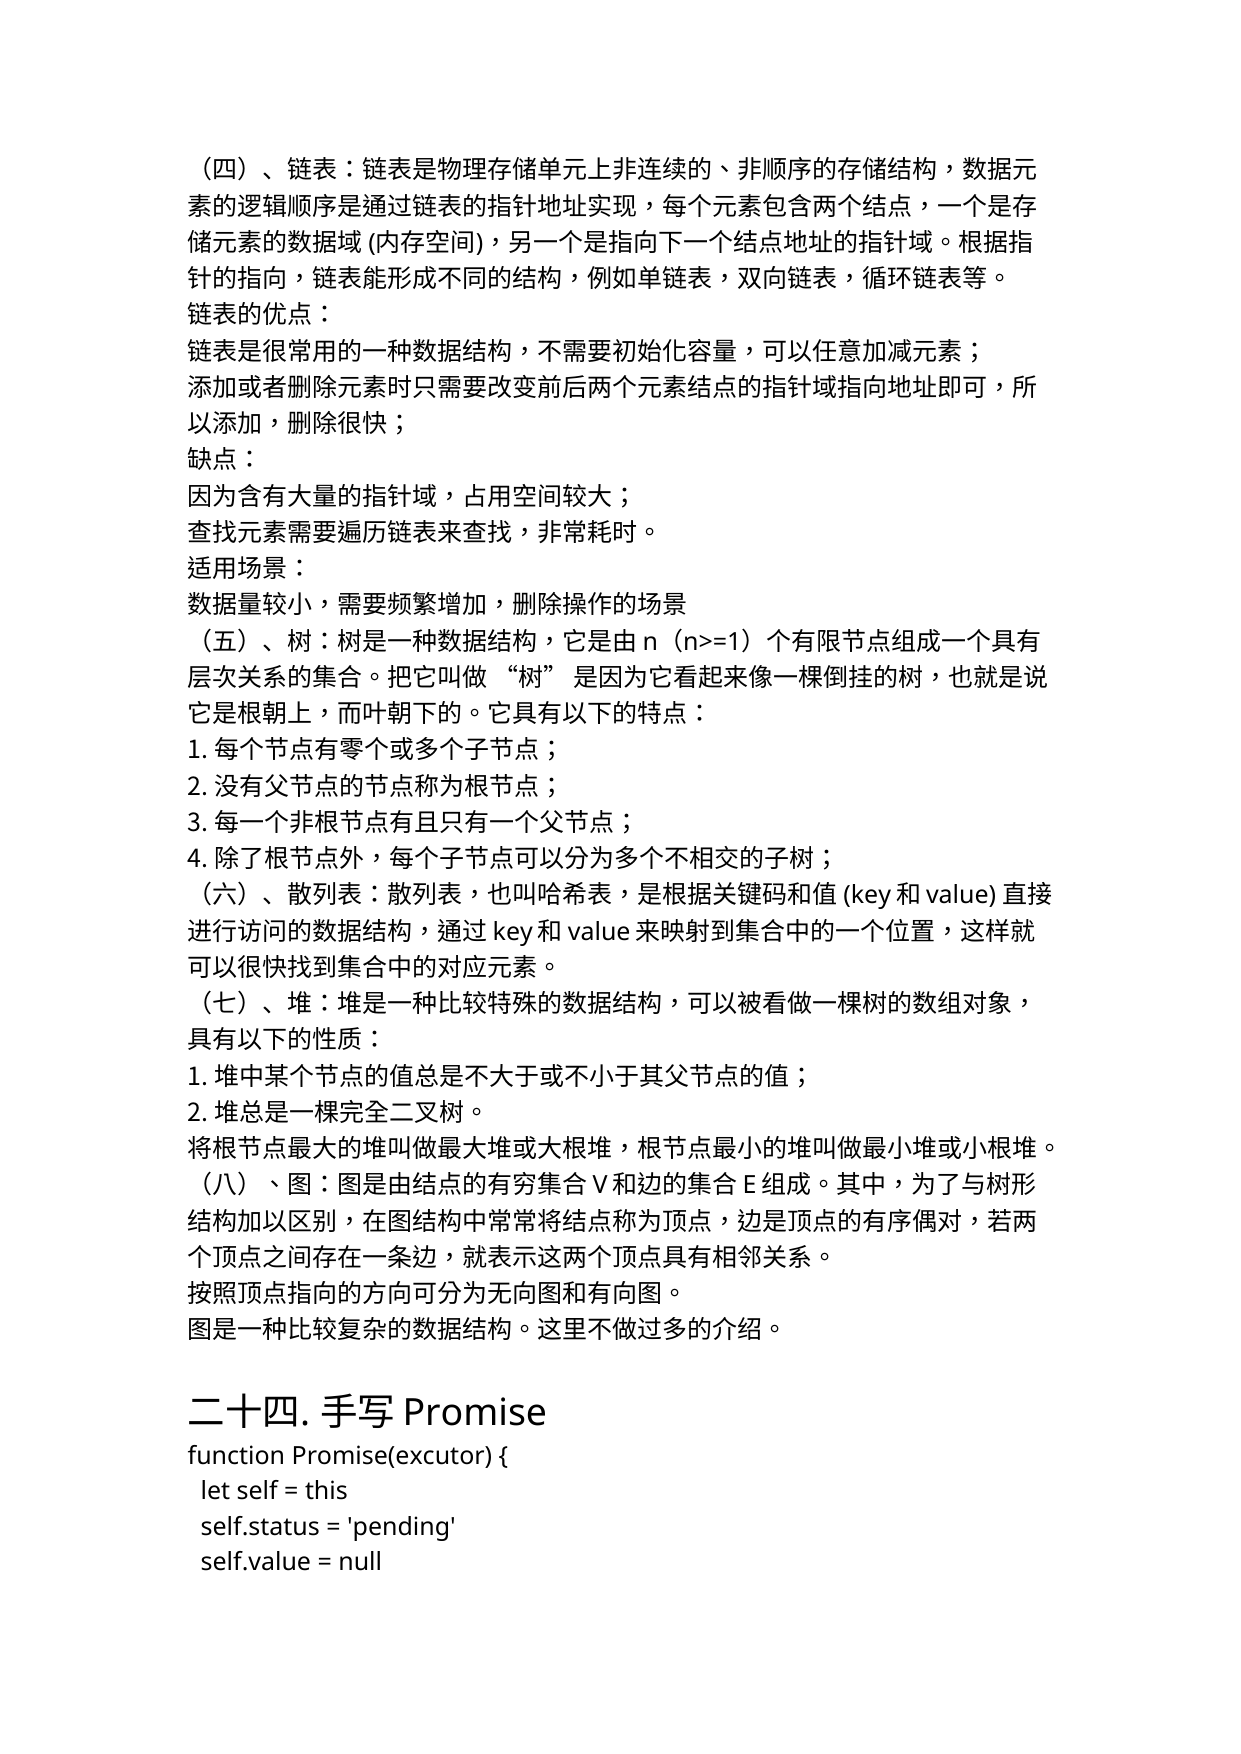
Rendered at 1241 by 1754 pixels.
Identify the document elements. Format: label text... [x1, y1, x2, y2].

text 图是一种比较复杂的数据结构。这里不做过多的介绍。 [187, 1310, 1053, 1346]
text 3. 每一个非根节点有且只有一个父节点； [187, 802, 1053, 839]
text （七）、堆：堆是一种比较特殊的数据结构，可以被看做一棵树的数组对象，具有以下的性质： [187, 984, 1053, 1056]
text 数据量较小，需要频繁增加，删除操作的场景 [187, 585, 1053, 621]
text 缺点： [187, 440, 1053, 476]
text function Promise(excutor) { [187, 1436, 1053, 1472]
text 添加或者删除元素时只需要改变前后两个元素结点的指针域指向地址即可，所以添加，删除很快； [187, 367, 1053, 440]
text 将根节点最大的堆叫做最大堆或大根堆，根节点最小的堆叫做最小堆或小根堆。（八）、图：图是由结点的有穷集合V和边的集合E组成。其中，为了与树形结构加以区别，在图结构中常常将结点称为顶点，边是顶点的有序偶对，若两个顶点之间存在一条边，就表示这两个顶点具有相邻关系。 [187, 1129, 1053, 1274]
text 链表的优点： [187, 295, 1053, 331]
text 链表是很常用的一种数据结构，不需要初始化容量，可以任意加减元素； [187, 331, 1053, 367]
text 适用场景： [187, 549, 1053, 585]
text 1. 堆中某个节点的值总是不大于或不小于其父节点的值； [187, 1056, 1053, 1092]
text 4. 除了根节点外，每个子节点可以分为多个不相交的子树； [187, 839, 1053, 875]
text （四）、链表：链表是物理存储单元上非连续的、非顺序的存储结构，数据元素的逻辑顺序是通过链表的指针地址实现，每个元素包含两个结点，一个是存储元素的数据域 (内存空间)，另一个是指向下一个结点地址的指针域。根据指针的指向，链表能形成不同的结构，例如单链表，双向链表，循环链表等。 [187, 150, 1053, 295]
text 二十四. 手写Promise [187, 1382, 1053, 1436]
text 1. 每个节点有零个或多个子节点； [187, 730, 1053, 766]
text 查找元素需要遍历链表来查找，非常耗时。 [187, 512, 1053, 549]
text 按照顶点指向的方向可分为无向图和有向图。 [187, 1274, 1053, 1310]
text let self = this [187, 1472, 1053, 1507]
text （五）、树：树是一种数据结构，它是由n（n>=1）个有限节点组成一个具有层次关系的集合。把它叫做 “树” 是因为它看起来像一棵倒挂的树，也就是说它是根朝上，而叶朝下的。它具有以下的特点： [187, 621, 1053, 730]
text 2. 堆总是一棵完全二叉树。 [187, 1092, 1053, 1129]
text 因为含有大量的指针域，占用空间较大； [187, 476, 1053, 512]
text self.status = 'pending' [187, 1507, 1053, 1542]
text 2. 没有父节点的节点称为根节点； [187, 766, 1053, 802]
text self.value = null [187, 1542, 1053, 1578]
text （六）、散列表：散列表，也叫哈希表，是根据关键码和值 (key和value) 直接进行访问的数据结构，通过key和value来映射到集合中的一个位置，这样就可以很快找到集合中的对应元素。 [187, 875, 1053, 984]
